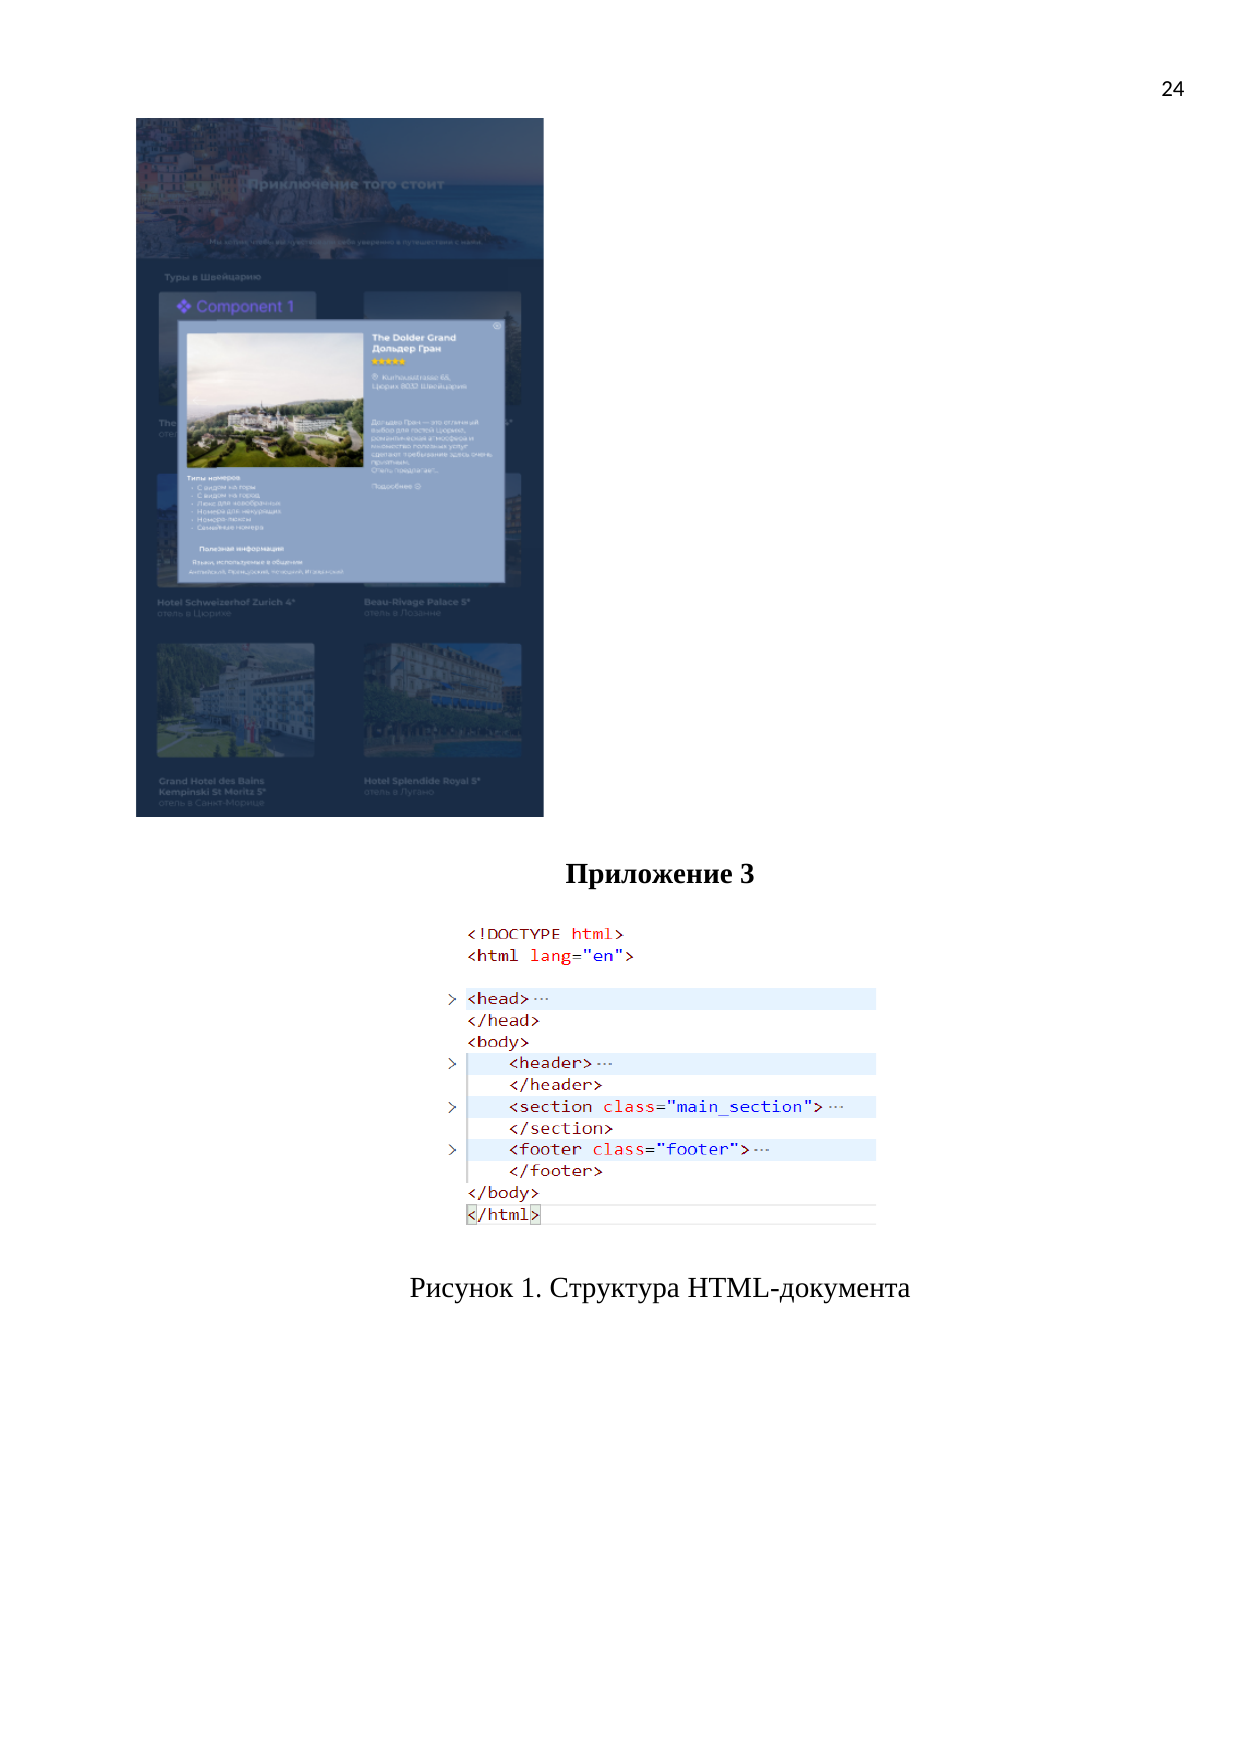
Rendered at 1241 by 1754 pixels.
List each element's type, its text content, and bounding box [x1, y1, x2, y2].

text Рисунок 1. Структура HTML-документа [136, 1270, 1184, 1304]
subtitle Приложение 3 [136, 857, 1184, 890]
picture [135, 118, 544, 817]
picture [443, 919, 877, 1243]
